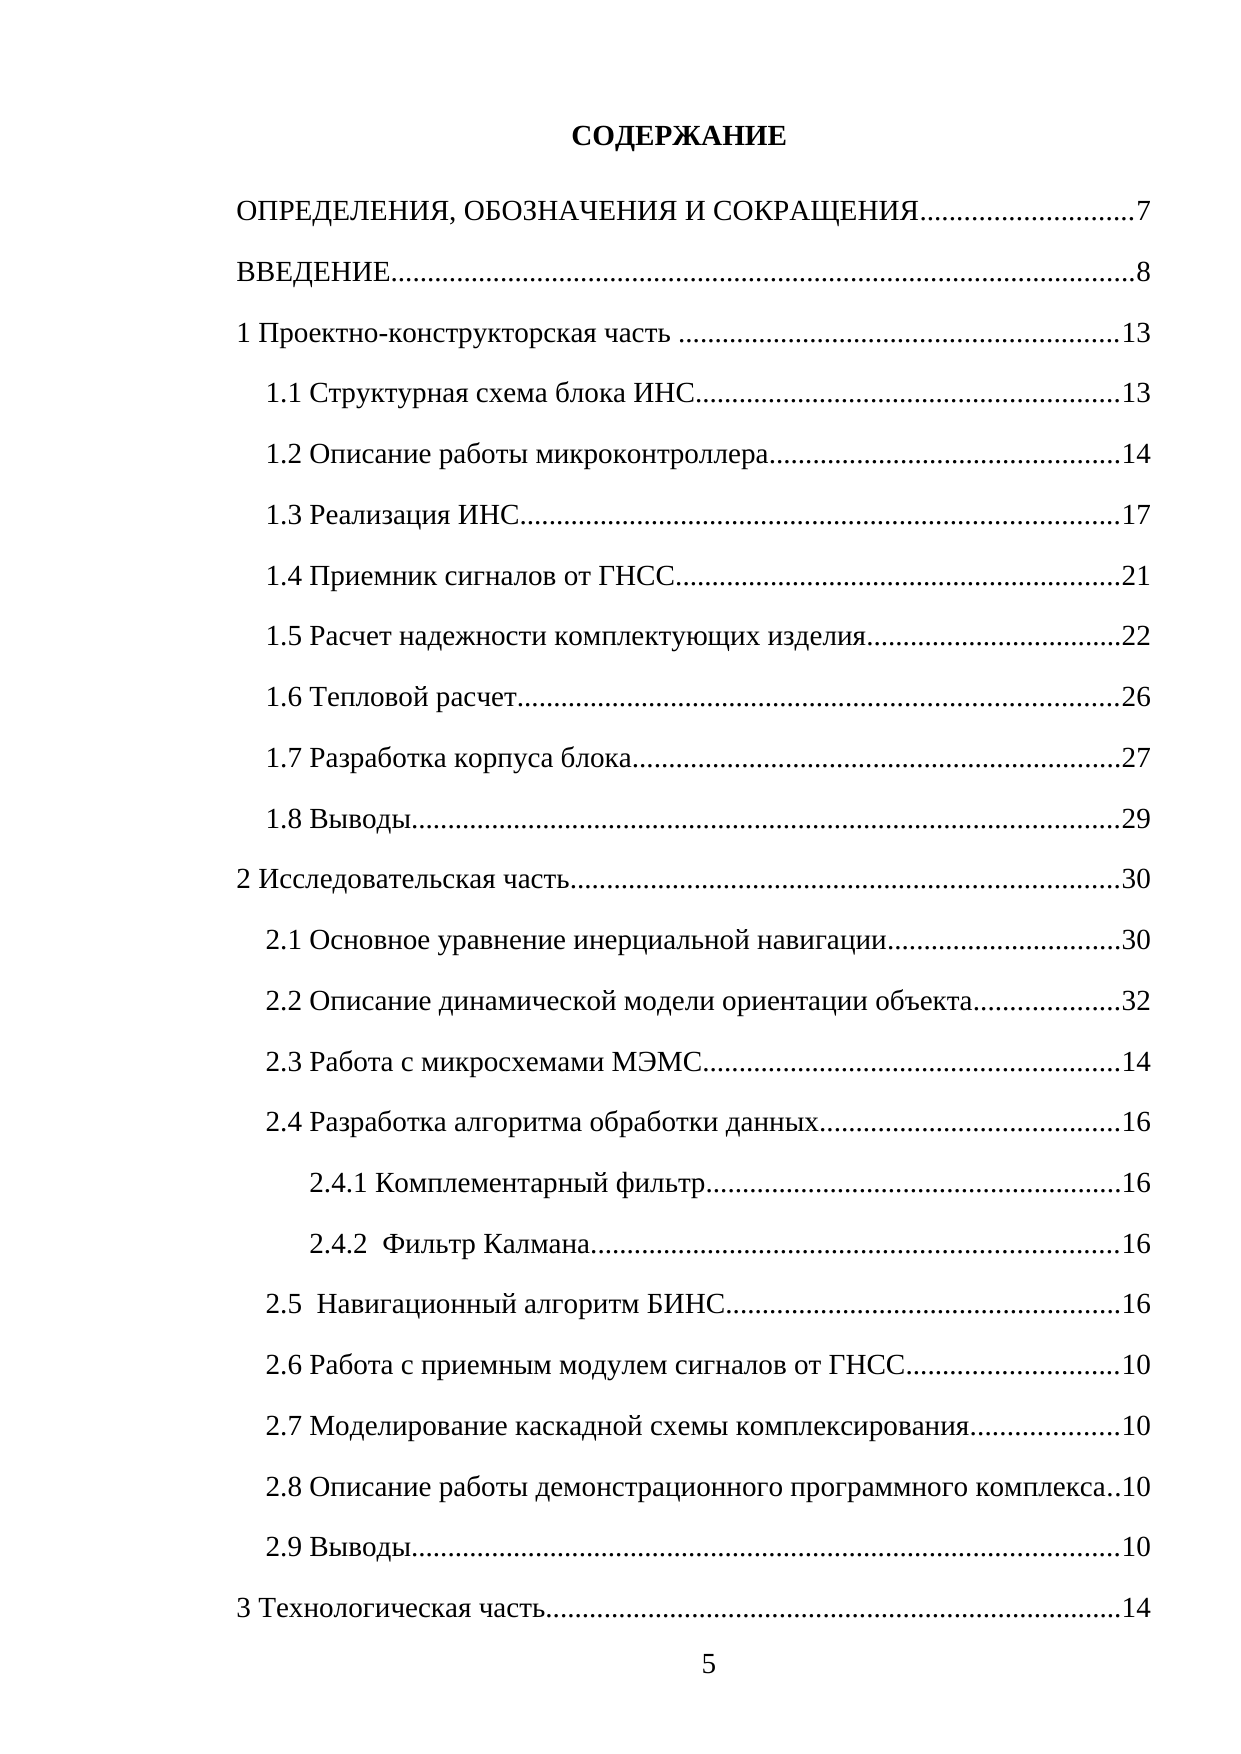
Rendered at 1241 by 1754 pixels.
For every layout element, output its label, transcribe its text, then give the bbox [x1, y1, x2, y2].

text 2.8 Описание работы демонстрационного программного комплекса 10 [206, 1469, 1181, 1502]
text 2.3 Работа с микросхемами МЭМС 14 [206, 1044, 1181, 1077]
text 1.2 Описание работы микроконтроллера 14 [206, 436, 1181, 470]
text 2.4.2 Фильтр Калмана 16 [206, 1226, 1181, 1259]
text 1.7 Разработка корпуса блока 27 [206, 740, 1181, 773]
text 1.5 Расчет надежности комплектующих изделия 22 [206, 618, 1181, 652]
text 1.4 Приемник сигналов от ГНСС 21 [206, 558, 1181, 591]
text 1.8 Выводы 29 [206, 801, 1181, 834]
text 2 Исследовательская часть 30 [177, 861, 1181, 895]
text 2.5 Навигационный алгоритм БИНС 16 [206, 1287, 1181, 1320]
text 1.3 Реализация ИНС 17 [206, 497, 1181, 531]
text 2.7 Моделирование каскадной схемы комплексирования 10 [206, 1408, 1181, 1442]
text 1 Проектно-конструкторская часть 13 [177, 315, 1181, 348]
text ОПРЕДЕЛЕНИЯ, ОБОЗНАЧЕНИЯ И СОКРАЩЕНИЯ 7 [177, 193, 1181, 227]
subtitle СОДЕРЖАНИЕ [177, 118, 1181, 152]
text 3 Технологическая часть 14 [177, 1590, 1181, 1624]
text 2.1 Основное уравнение инерциальной навигации 30 [206, 922, 1181, 956]
text ВВЕДЕНИЕ 8 [177, 254, 1181, 288]
text 2.2 Описание динамической модели ориентации объекта 32 [206, 983, 1181, 1016]
text 1.1 Структурная схема блока ИНС 13 [206, 376, 1181, 409]
text 2.4 Разработка алгоритма обработки данных 16 [206, 1104, 1181, 1138]
text 1.6 Тепловой расчет 26 [206, 679, 1181, 713]
text 2.6 Работа с приемным модулем сигналов от ГНСС 10 [206, 1347, 1181, 1381]
text 2.9 Выводы 10 [206, 1529, 1181, 1563]
text 2.4.1 Комплементарный фильтр 16 [206, 1165, 1181, 1199]
